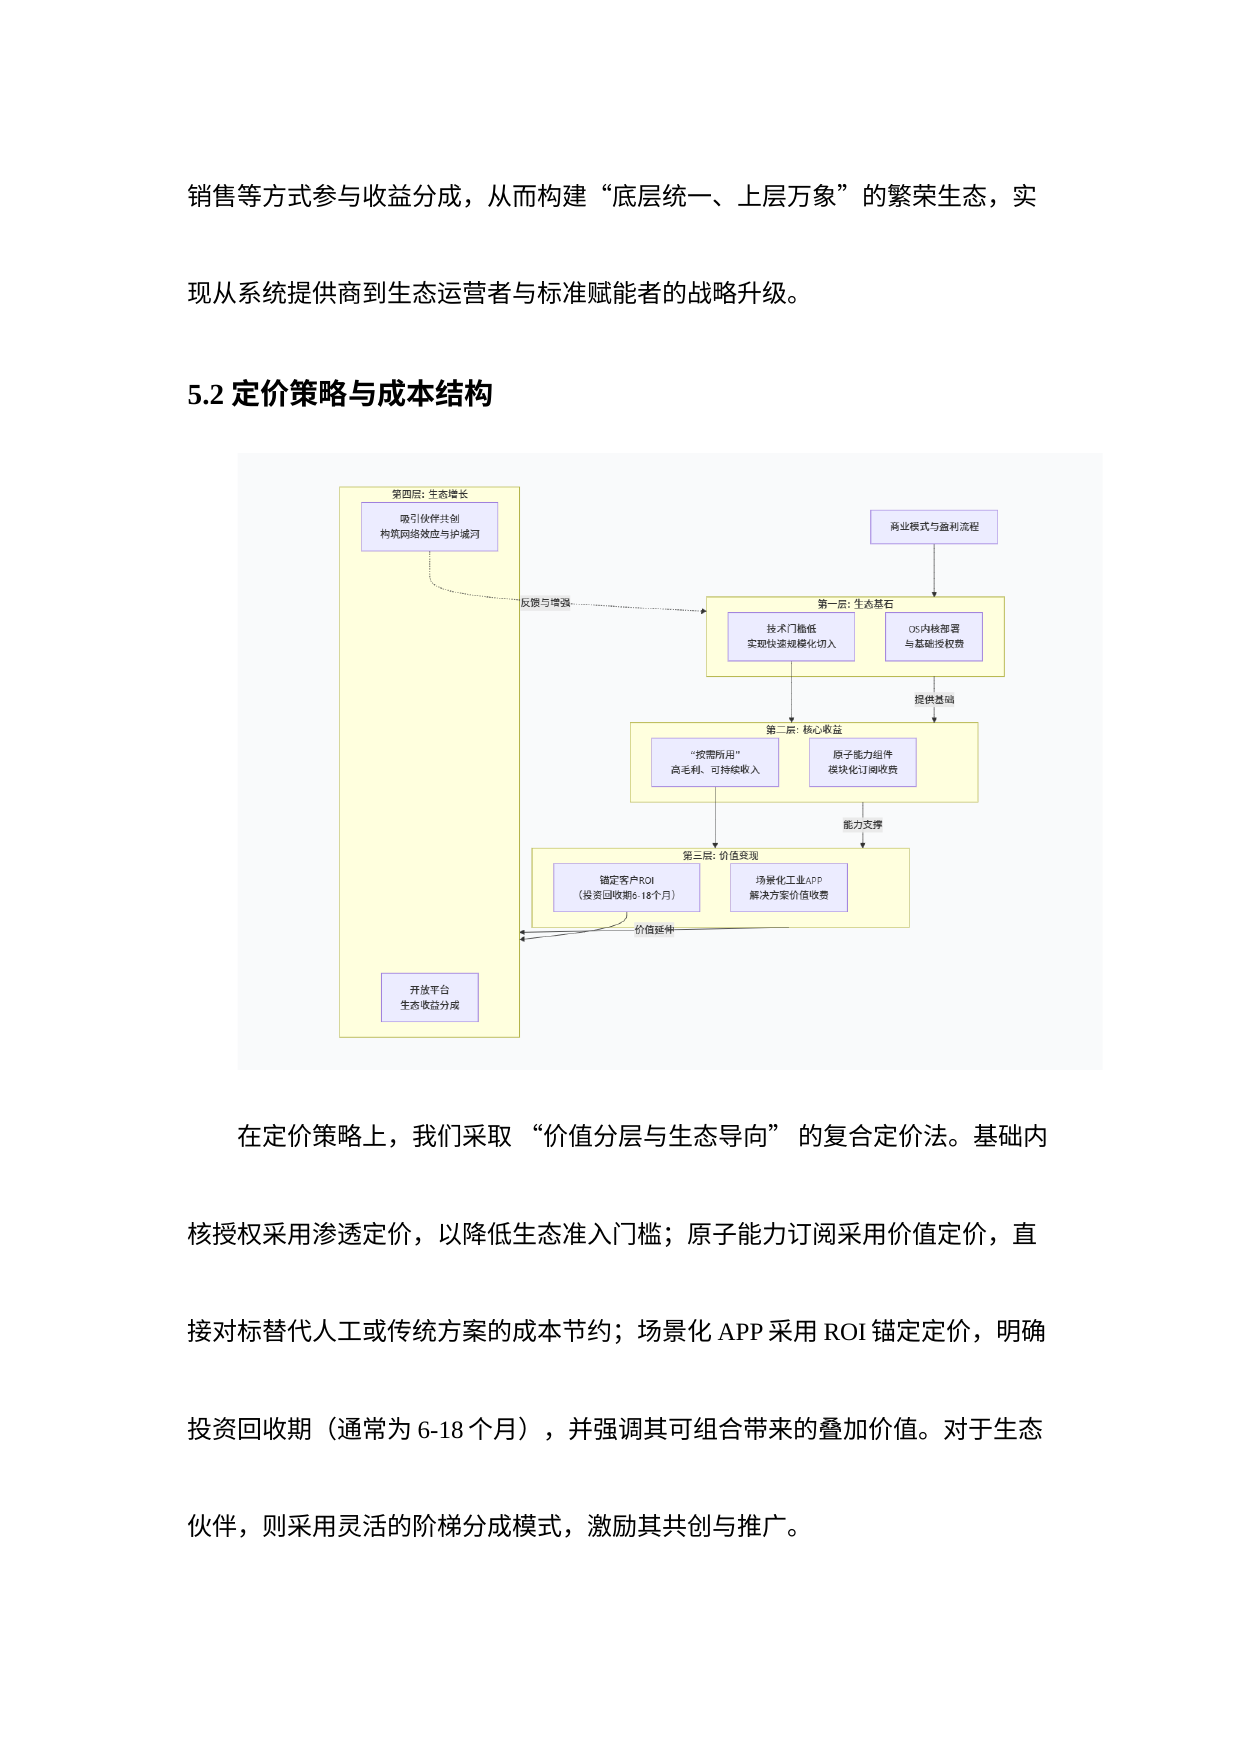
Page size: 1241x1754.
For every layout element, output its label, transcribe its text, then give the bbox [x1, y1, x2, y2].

text 在定价策略上，我们采取 “价值分层与生态导向” 的复合定价法。基础内核授权采用渗透定价，以降低生态准入门槛；原子能力订阅采用价值定价，直接对标替代人工或传统方案的成本节约；场景化APP采用ROI锚定定价，明确投资回收期（通常为6-18个月），并强调其可组合带来的叠加价值。对于生态伙伴，则采用灵活的阶梯分成模式，激励其共创与推广。 [187, 1102, 1053, 1557]
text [187, 162, 1053, 324]
subtitle 5.2 定价策略与成本结构 [187, 359, 1053, 424]
picture [237, 453, 1103, 1070]
